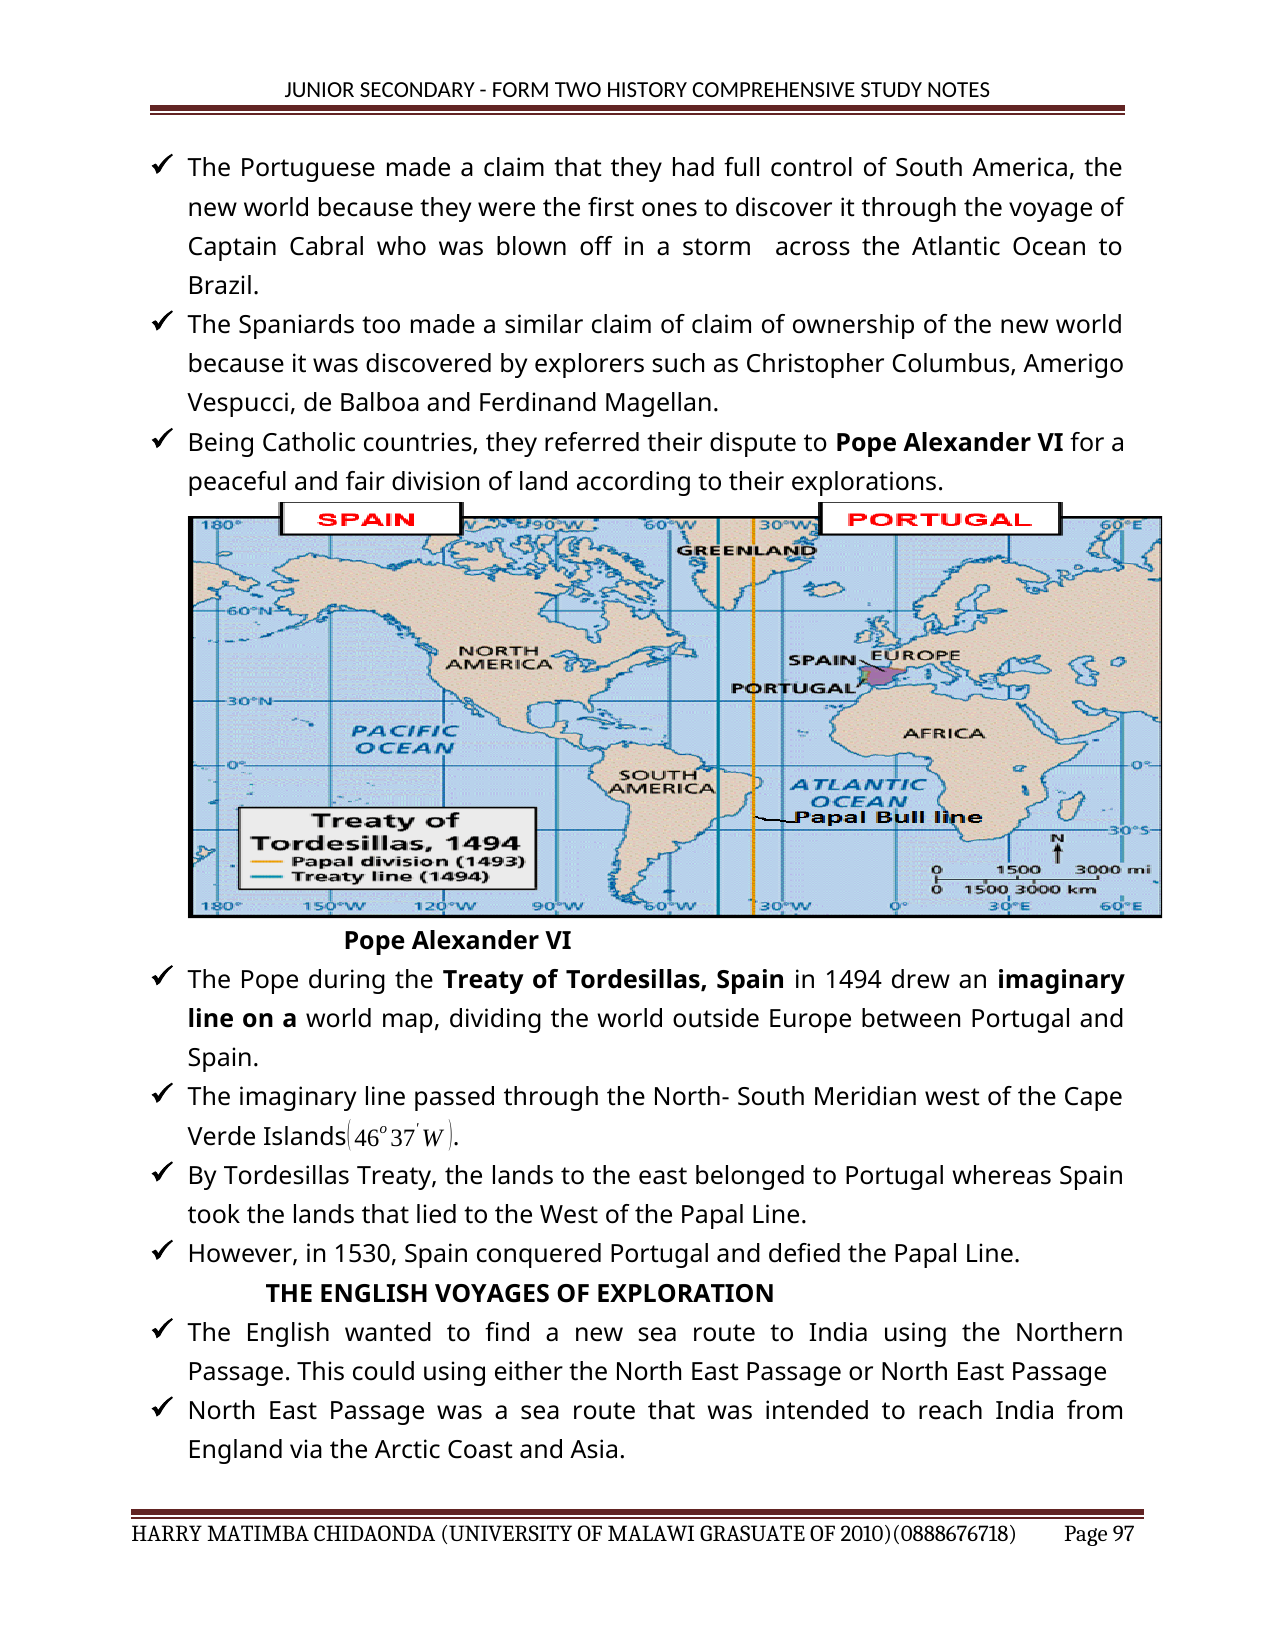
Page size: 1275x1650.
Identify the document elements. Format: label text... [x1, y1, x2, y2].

list By Tordesillas Treaty, the lands to the east belonged to Portugal whereas Spain took the lands that lied to the West of the Papal Line. [150, 1158, 1125, 1231]
list THE ENGLISH VOYAGES OF EXPLORATION [187, 1275, 1125, 1309]
list Pope Alexander VI [187, 922, 1125, 956]
list The Spaniards too made a similar claim of claim of ownership of the new world because it was discovered by explorers such as Christopher Columbus, Amerigo Vespucci, de Balboa and Ferdinand Magellan. [150, 307, 1125, 419]
picture [187, 502, 1163, 919]
list The English wanted to find a new sea route to India using the Northern Passage. This could using either the North East Passage or North East Passage [150, 1314, 1125, 1388]
list The Pope during the Treaty of Tordesillas, Spain in 1494 drew an imaginary line on a world map, dividing the world outside Europe between Portugal and Spain. [150, 961, 1125, 1074]
list The imaginary line passed through the North- South Meridian west of the Cape Verde Islands. [150, 1079, 1125, 1153]
list However, in 1530, Spain conquered Portugal and defied the Papal Line. [150, 1236, 1125, 1270]
list Being Catholic countries, they referred their dispute to Pope Alexander VI for a peaceful and fair division of land according to their explorations. [150, 424, 1125, 497]
list North East Passage was a sea route that was intended to reach India from England via the Arctic Coast and Asia. [150, 1393, 1125, 1466]
list The Portuguese made a claim that they had full control of South America, the new world because they were the first ones to discover it through the voyage of Captain Cabral who was blown off in a storm across the Atlantic Ocean to Brazil. [150, 150, 1125, 302]
